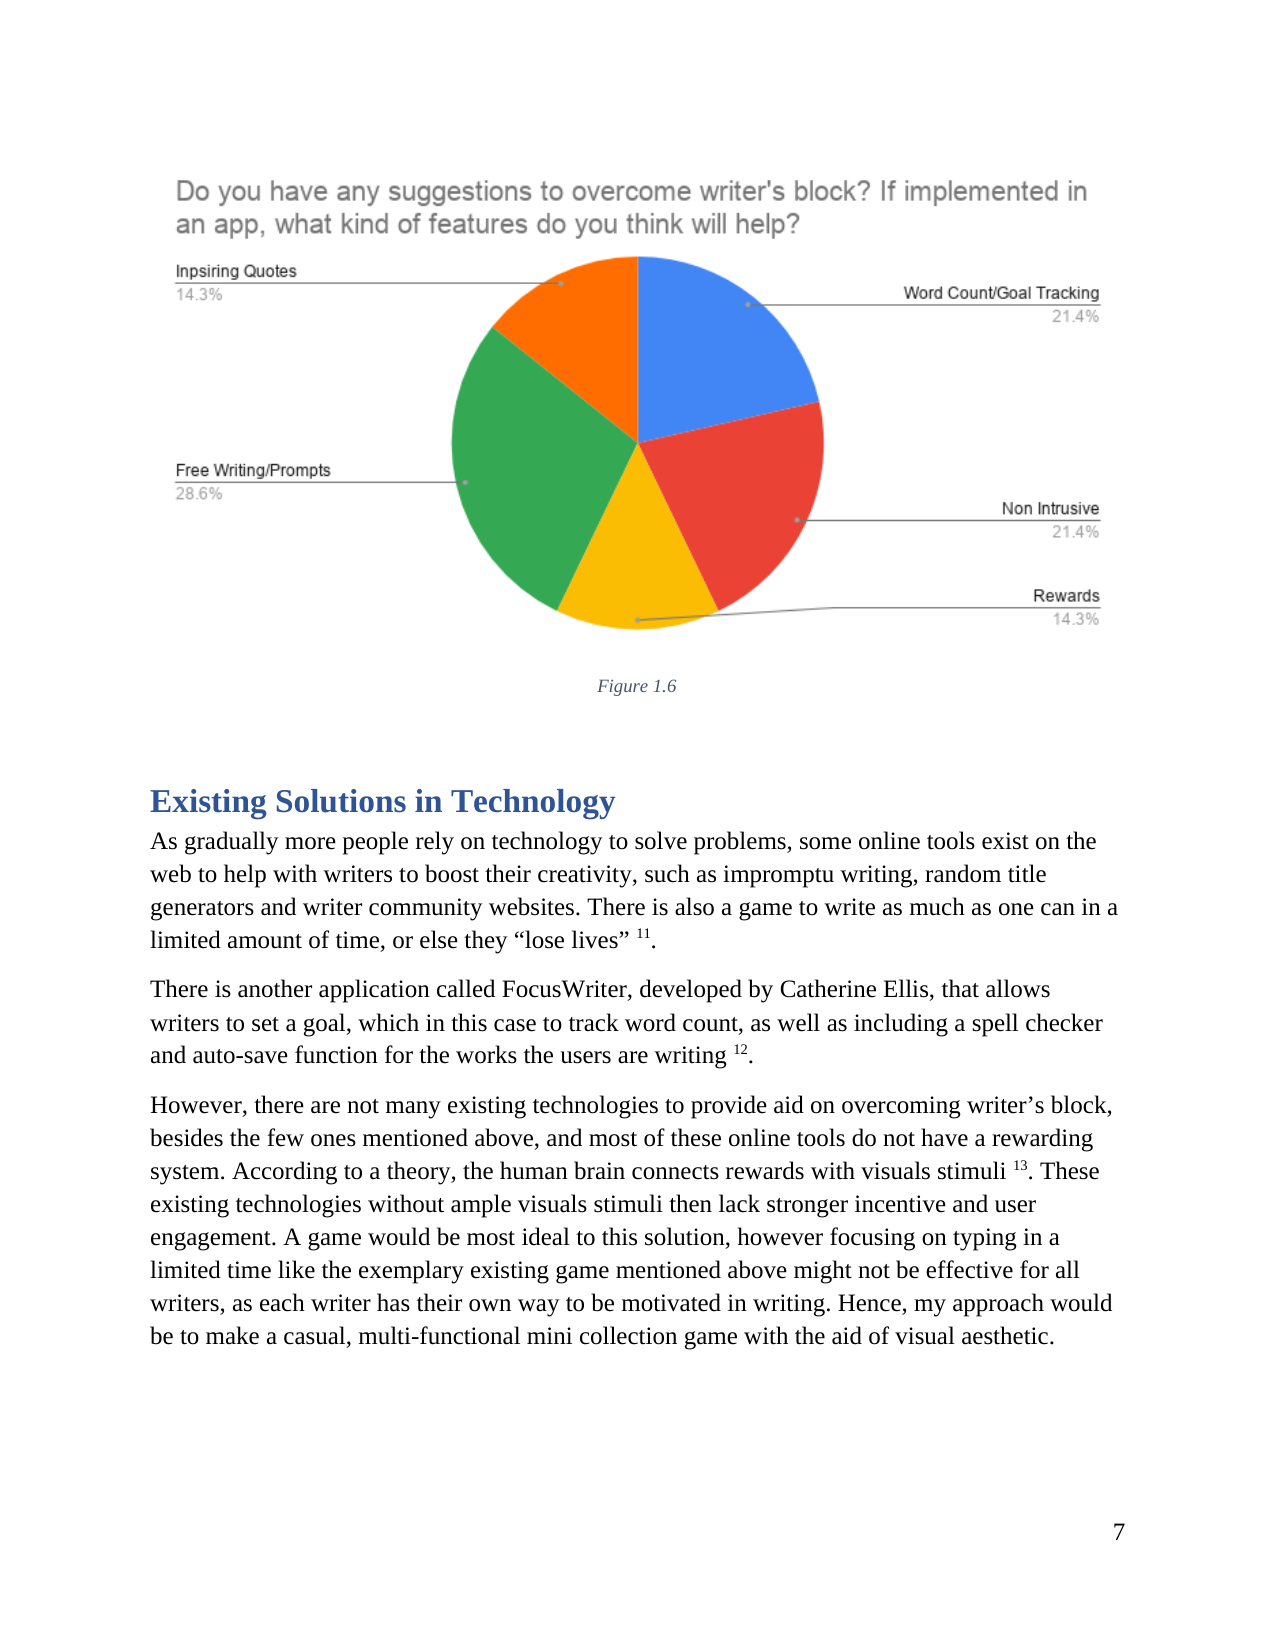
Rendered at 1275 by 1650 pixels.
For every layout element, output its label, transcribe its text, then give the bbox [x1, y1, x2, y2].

text However, there are not many existing technologies to provide aid on overcoming writer’s block, besides the few ones mentioned above, and most of these online tools do not have a rewarding system. According to a theory, the human brain connects rewards with visuals stimuli . These existing technologies without ample visuals stimuli then lack stronger incentive and user engagement. A game would be most ideal to this solution, however focusing on typing in a limited time like the exemplary existing game mentioned above might not be effective for all writers, as each writer has their own way to be motivated in writing. Hence, my approach would be to make a casual, multi-functional mini collection game with the aid of visual aesthetic. [150, 1090, 1125, 1350]
text As gradually more people rely on technology to solve problems, some online tools exist on the web to help with writers to boost their creativity, such as impromptu writing, random title generators and writer community websites. There is also a game to write as much as one can in a limited amount of time, or else they “lose lives” . [150, 826, 1125, 954]
text There is another application called FocusWriter, developed by Catherine Ellis, that allows writers to set a goal, which in this case to track word count, as well as including a spell checker and auto-save function for the works the users are writing . [150, 974, 1125, 1069]
text Figure 1.6 [150, 675, 1125, 697]
picture [150, 150, 1125, 655]
subtitle Existing Solutions in Technology [150, 782, 1125, 820]
